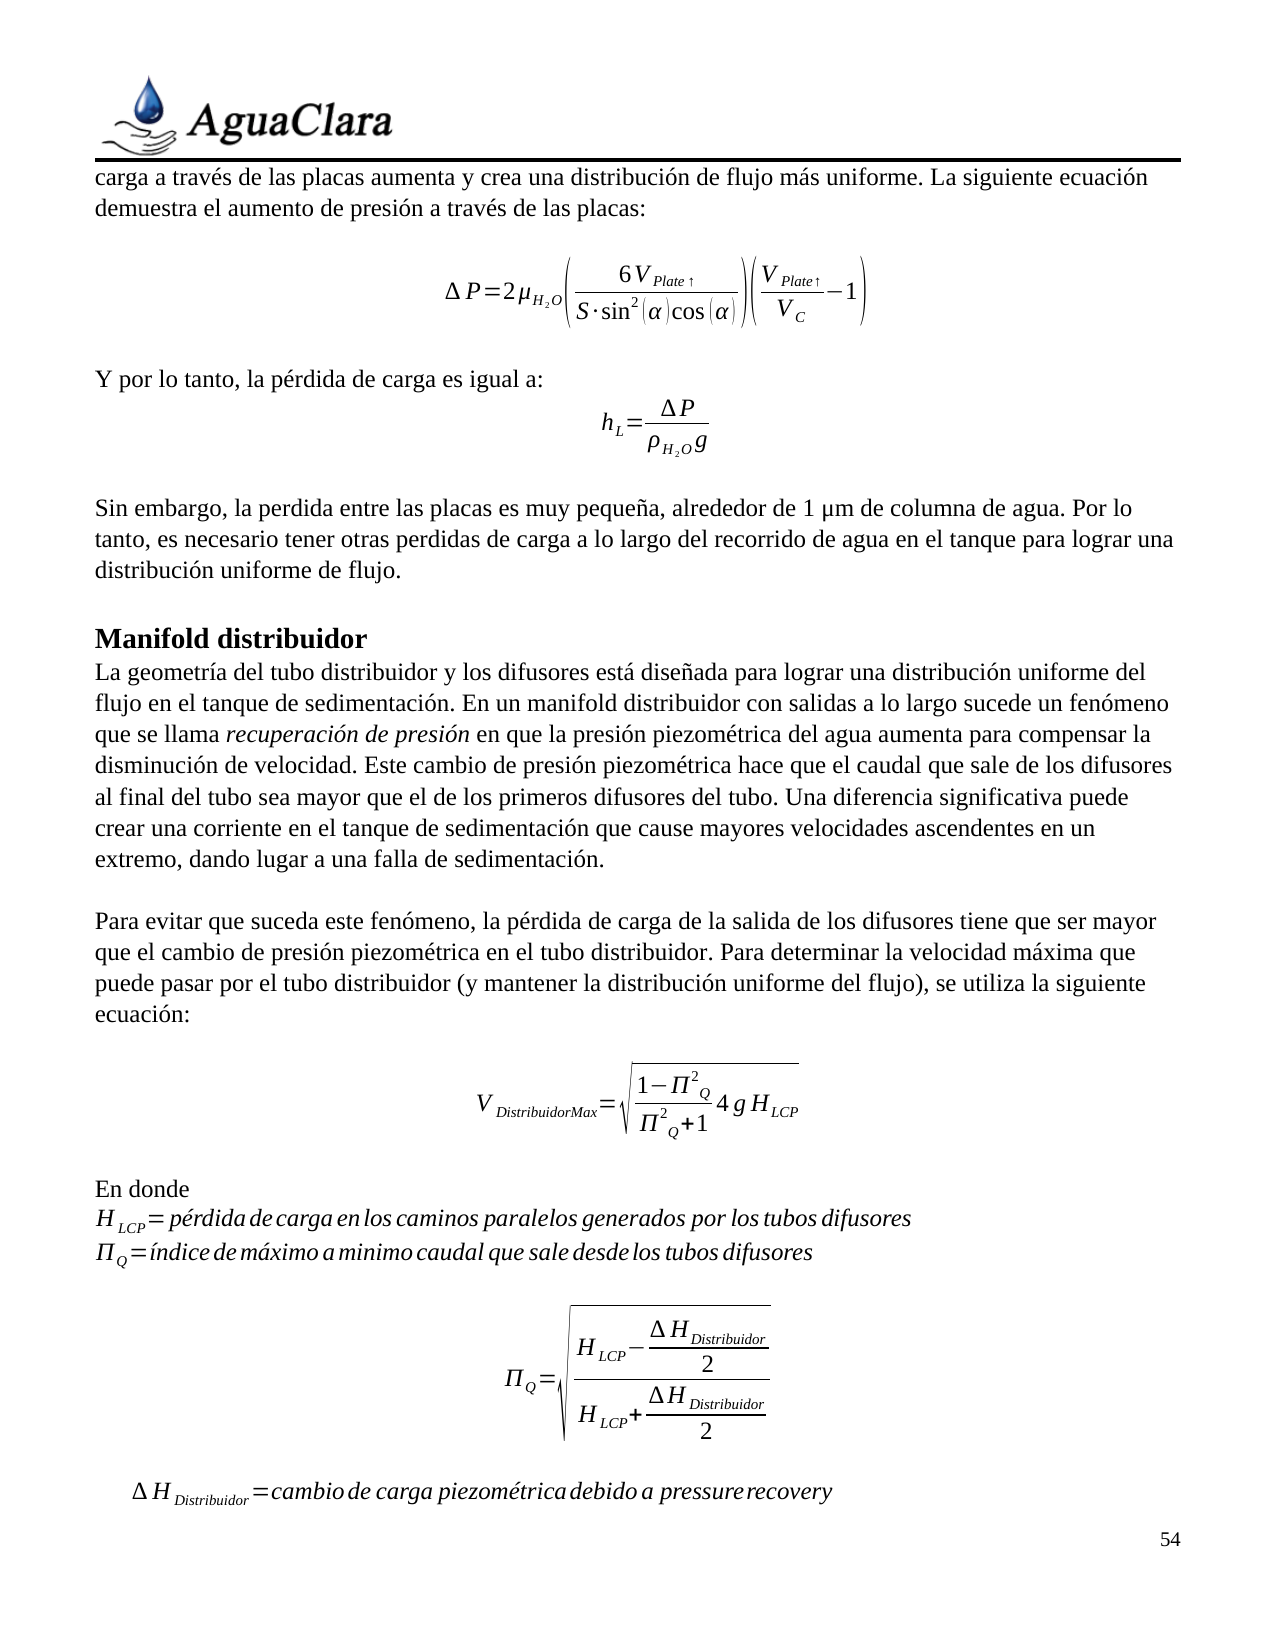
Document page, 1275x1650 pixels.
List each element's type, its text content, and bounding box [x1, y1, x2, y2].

text En donde [94, 1174, 1181, 1203]
text Para evitar que suceda este fenómeno, la pérdida de carga de la salida de los difusores tiene que ser mayor que el cambio de presión piezométrica en el tubo distribuidor. Para determinar la velocidad máxima que puede pasar por el tubo distribuidor (y mantener la distribución uniforme del flujo), se utiliza la siguiente ecuación: [94, 906, 1181, 1028]
subtitle Manifold distribuidor [94, 621, 1181, 655]
picture [94, 75, 412, 158]
text La geometría del tubo distribuidor y los difusores está diseñada para lograr una distribución uniforme del flujo en el tanque de sedimentación. En un manifold distribuidor con salidas a lo largo sucede un fenómeno que se llama recuperación de presión en que la presión piezométrica del agua aumenta para compensar la disminución de velocidad. Este cambio de presión piezométrica hace que el caudal que sale de los difusores al final del tubo sea mayor que el de los primeros difusores del tubo. Una diferencia significativa puede crear una corriente en el tanque de sedimentación que cause mayores velocidades ascendentes en un extremo, dando lugar a una falla de sedimentación. [94, 657, 1181, 872]
text Sin embargo, la perdida entre las placas es muy pequeña, alrededor de 1 μm de columna de agua. Por lo tanto, es necesario tener otras perdidas de carga a lo largo del recorrido de agua en el tanque para lograr una distribución uniforme de flujo. [94, 493, 1181, 584]
text Y por lo tanto, la pérdida de carga es igual a: [94, 364, 1181, 392]
